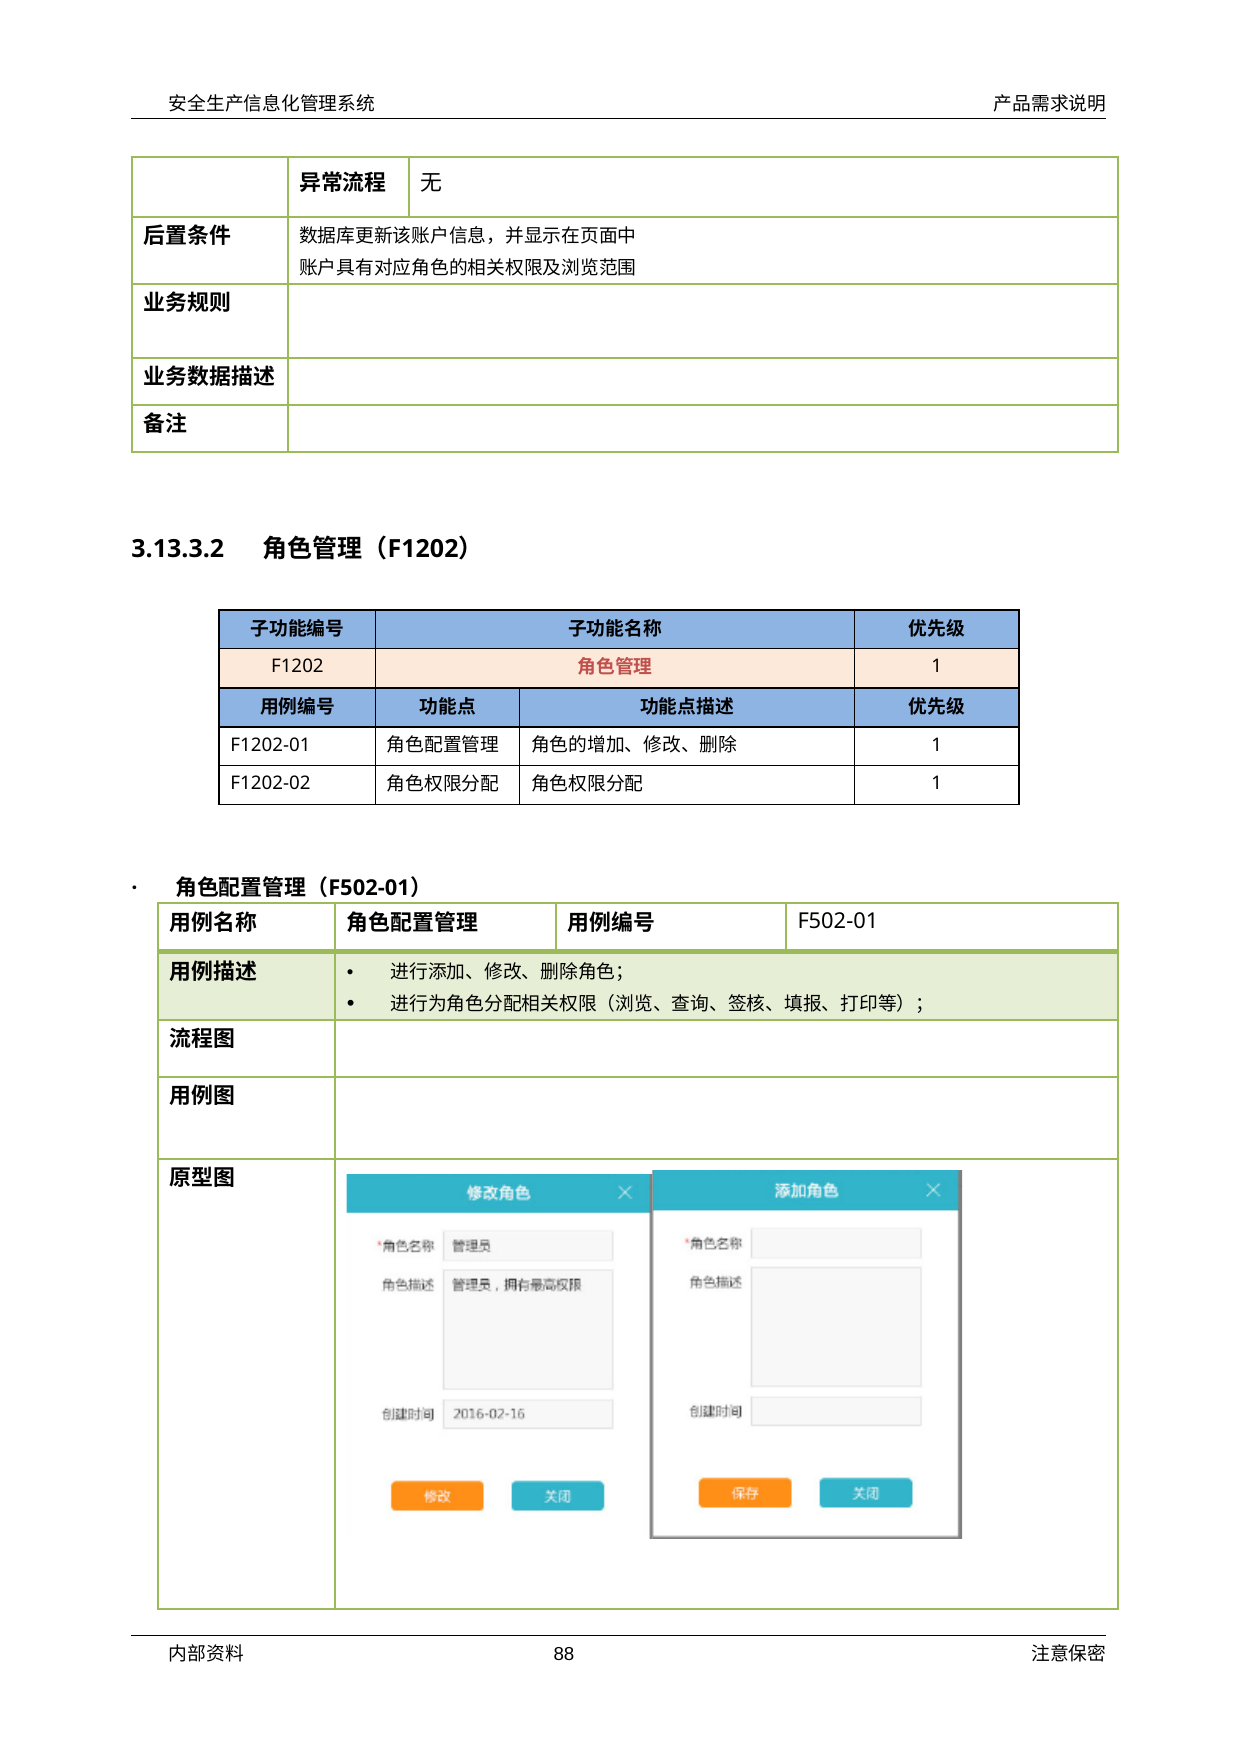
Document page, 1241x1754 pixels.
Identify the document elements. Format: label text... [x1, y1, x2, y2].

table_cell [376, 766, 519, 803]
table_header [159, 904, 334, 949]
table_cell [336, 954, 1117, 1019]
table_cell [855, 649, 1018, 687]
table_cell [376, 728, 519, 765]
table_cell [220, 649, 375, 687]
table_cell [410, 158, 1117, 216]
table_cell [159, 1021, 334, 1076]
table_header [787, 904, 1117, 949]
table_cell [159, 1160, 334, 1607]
picture [346, 1170, 963, 1539]
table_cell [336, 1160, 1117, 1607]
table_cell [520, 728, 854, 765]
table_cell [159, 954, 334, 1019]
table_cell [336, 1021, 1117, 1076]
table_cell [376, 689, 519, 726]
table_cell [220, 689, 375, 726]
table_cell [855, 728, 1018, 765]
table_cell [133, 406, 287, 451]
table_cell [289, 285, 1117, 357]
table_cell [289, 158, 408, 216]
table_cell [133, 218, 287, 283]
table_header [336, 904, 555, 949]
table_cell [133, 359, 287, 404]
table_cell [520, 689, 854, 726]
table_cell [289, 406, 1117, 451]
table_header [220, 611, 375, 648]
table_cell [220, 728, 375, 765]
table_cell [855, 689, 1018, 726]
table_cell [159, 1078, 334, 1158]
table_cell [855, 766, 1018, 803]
subtitle 角色管理（F1202） [131, 514, 1106, 579]
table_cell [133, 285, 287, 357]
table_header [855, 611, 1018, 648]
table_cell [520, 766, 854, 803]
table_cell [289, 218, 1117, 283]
list 角色配置管理（F502-01） [131, 869, 1106, 902]
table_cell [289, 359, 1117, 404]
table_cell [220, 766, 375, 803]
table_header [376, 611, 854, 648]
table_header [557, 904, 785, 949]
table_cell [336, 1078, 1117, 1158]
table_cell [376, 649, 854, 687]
